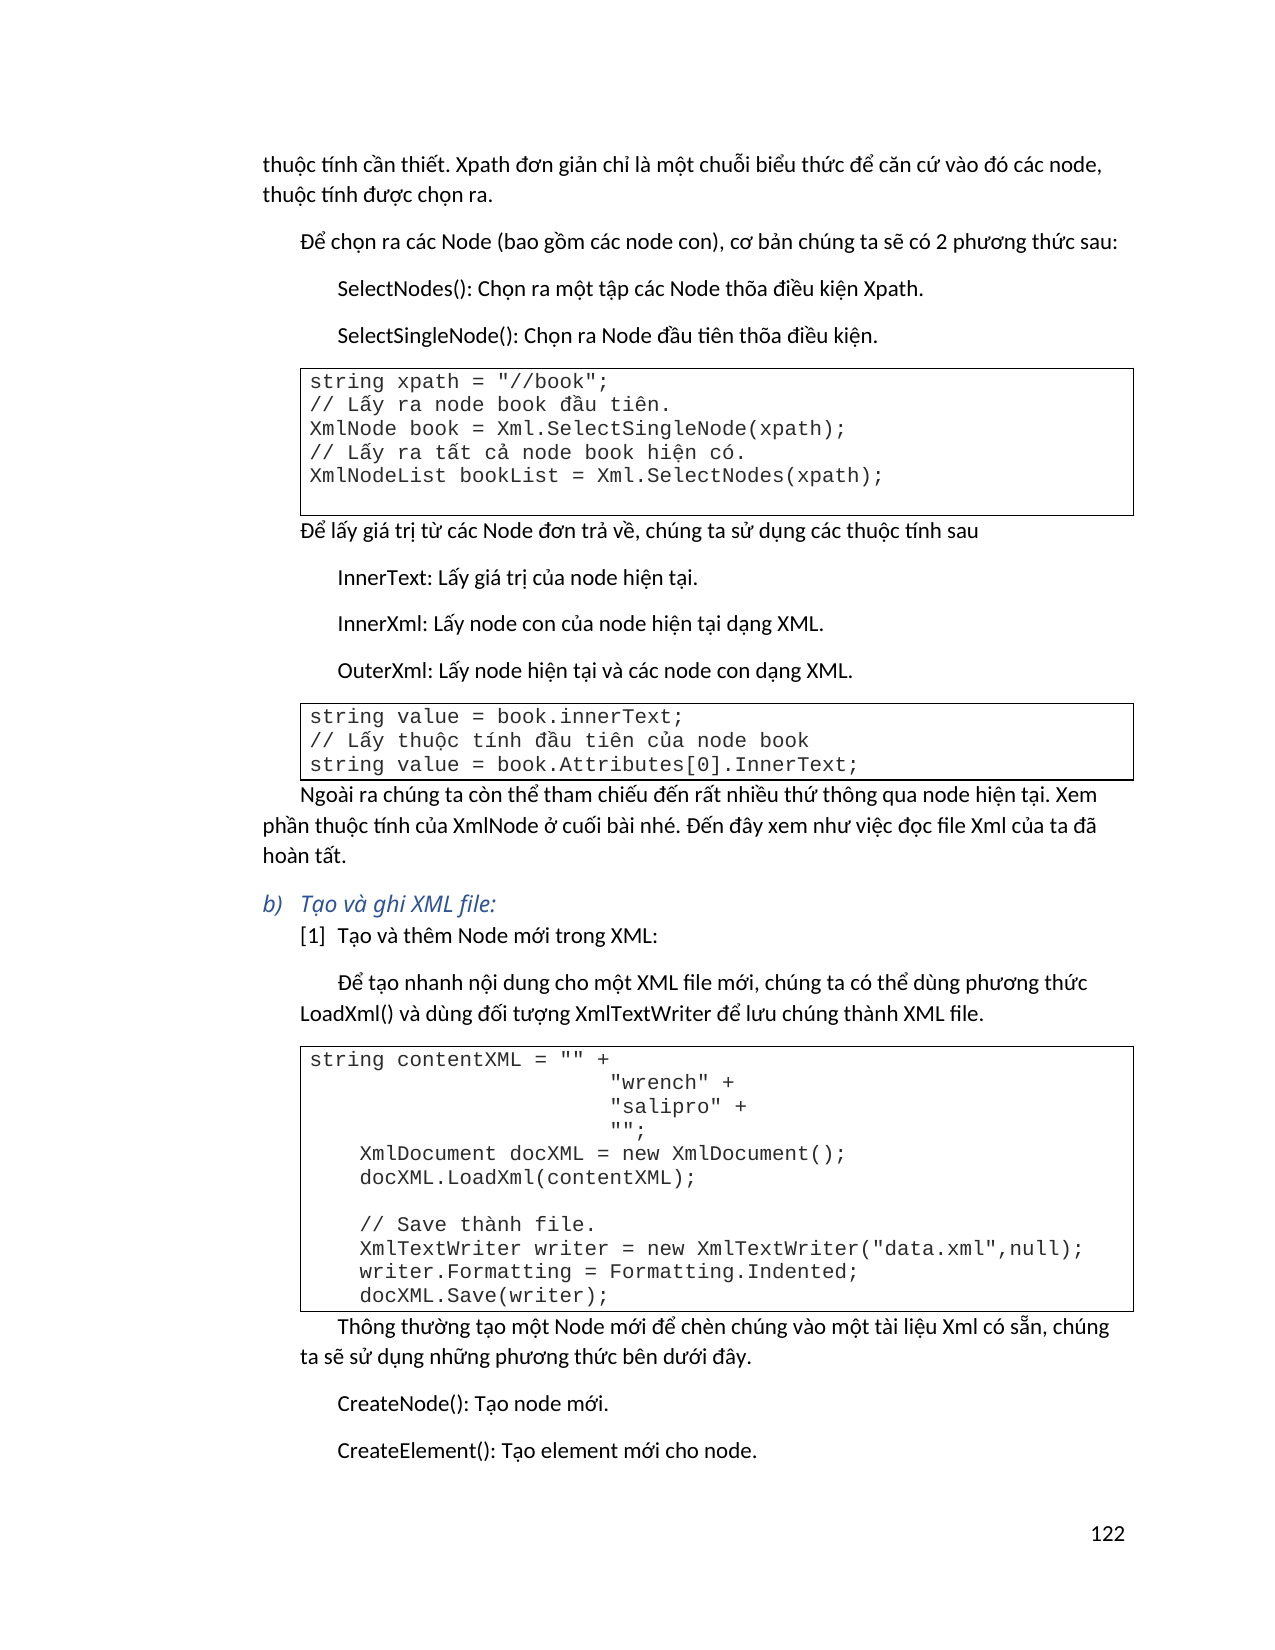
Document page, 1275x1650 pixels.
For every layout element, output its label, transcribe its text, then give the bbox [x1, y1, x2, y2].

text Để tạo nhanh nội dung cho một XML file mới, chúng ta có thể dùng phương thức LoadXml() và dùng đối tượng XmlTextWriter để lưu chúng thành XML file. [300, 968, 1125, 1027]
text SelectSingleNode(): Chọn ra Node đầu tiên thõa điều kiện. [300, 321, 1125, 349]
text InnerXml: Lấy node con của node hiện tại dạng XML. [300, 609, 1125, 638]
text CreateElement(): Tạo element mới cho node. [300, 1436, 1125, 1464]
text string contentXML = "" + "wrench" + "salipro" + ""; XmlDocument docXML = new XmlDocument(); docXML.LoadXml(contentXML); // Save thành file. XmlTextWriter writer = new XmlTextWriter("data.xml",null); writer.Formatting = Formatting.Indented; docXML.Save(writer); [301, 1047, 1133, 1311]
text Để chọn ra các Node (bao gồm các node con), cơ bản chúng ta sẽ có 2 phương thức sau: [262, 227, 1125, 255]
text Để lấy giá trị từ các Node đơn trả về, chúng ta sử dụng các thuộc tính sau [262, 516, 1125, 544]
text InnerText: Lấy giá trị của node hiện tại. [300, 563, 1125, 591]
text string value = book.innerText; // Lấy thuộc tính đầu tiên của node book string value = book.Attributes[0].InnerText; [301, 704, 1133, 779]
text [262, 150, 1125, 208]
text CreateNode(): Tạo node mới. [300, 1389, 1125, 1417]
text SelectNodes(): Chọn ra một tập các Node thõa điều kiện Xpath. [300, 274, 1125, 302]
text OuterXml: Lấy node hiện tại và các node con dạng XML. [300, 656, 1125, 684]
subtitle Tạo và ghi XML file: [262, 888, 1125, 919]
text string xpath = "//book"; // Lấy ra node book đầu tiên. XmlNode book = Xml.SelectSingleNode(xpath); // Lấy ra tất cả node book hiện có. XmlNodeList bookList = Xml.SelectNodes(xpath); [301, 369, 1133, 489]
text Ngoài ra chúng ta còn thể tham chiếu đến rất nhiều thứ thông qua node hiện tại. Xem phần thuộc tính của XmlNode ở cuối bài nhé. Đến đây xem như việc đọc file Xml của ta đã hoàn tất. [262, 781, 1125, 869]
list Tạo và thêm Node mới trong XML: [300, 922, 1125, 949]
text Thông thường tạo một Node mới để chèn chúng vào một tài liệu Xml có sẵn, chúng ta sẽ sử dụng những phương thức bên dưới đây. [300, 1312, 1125, 1370]
